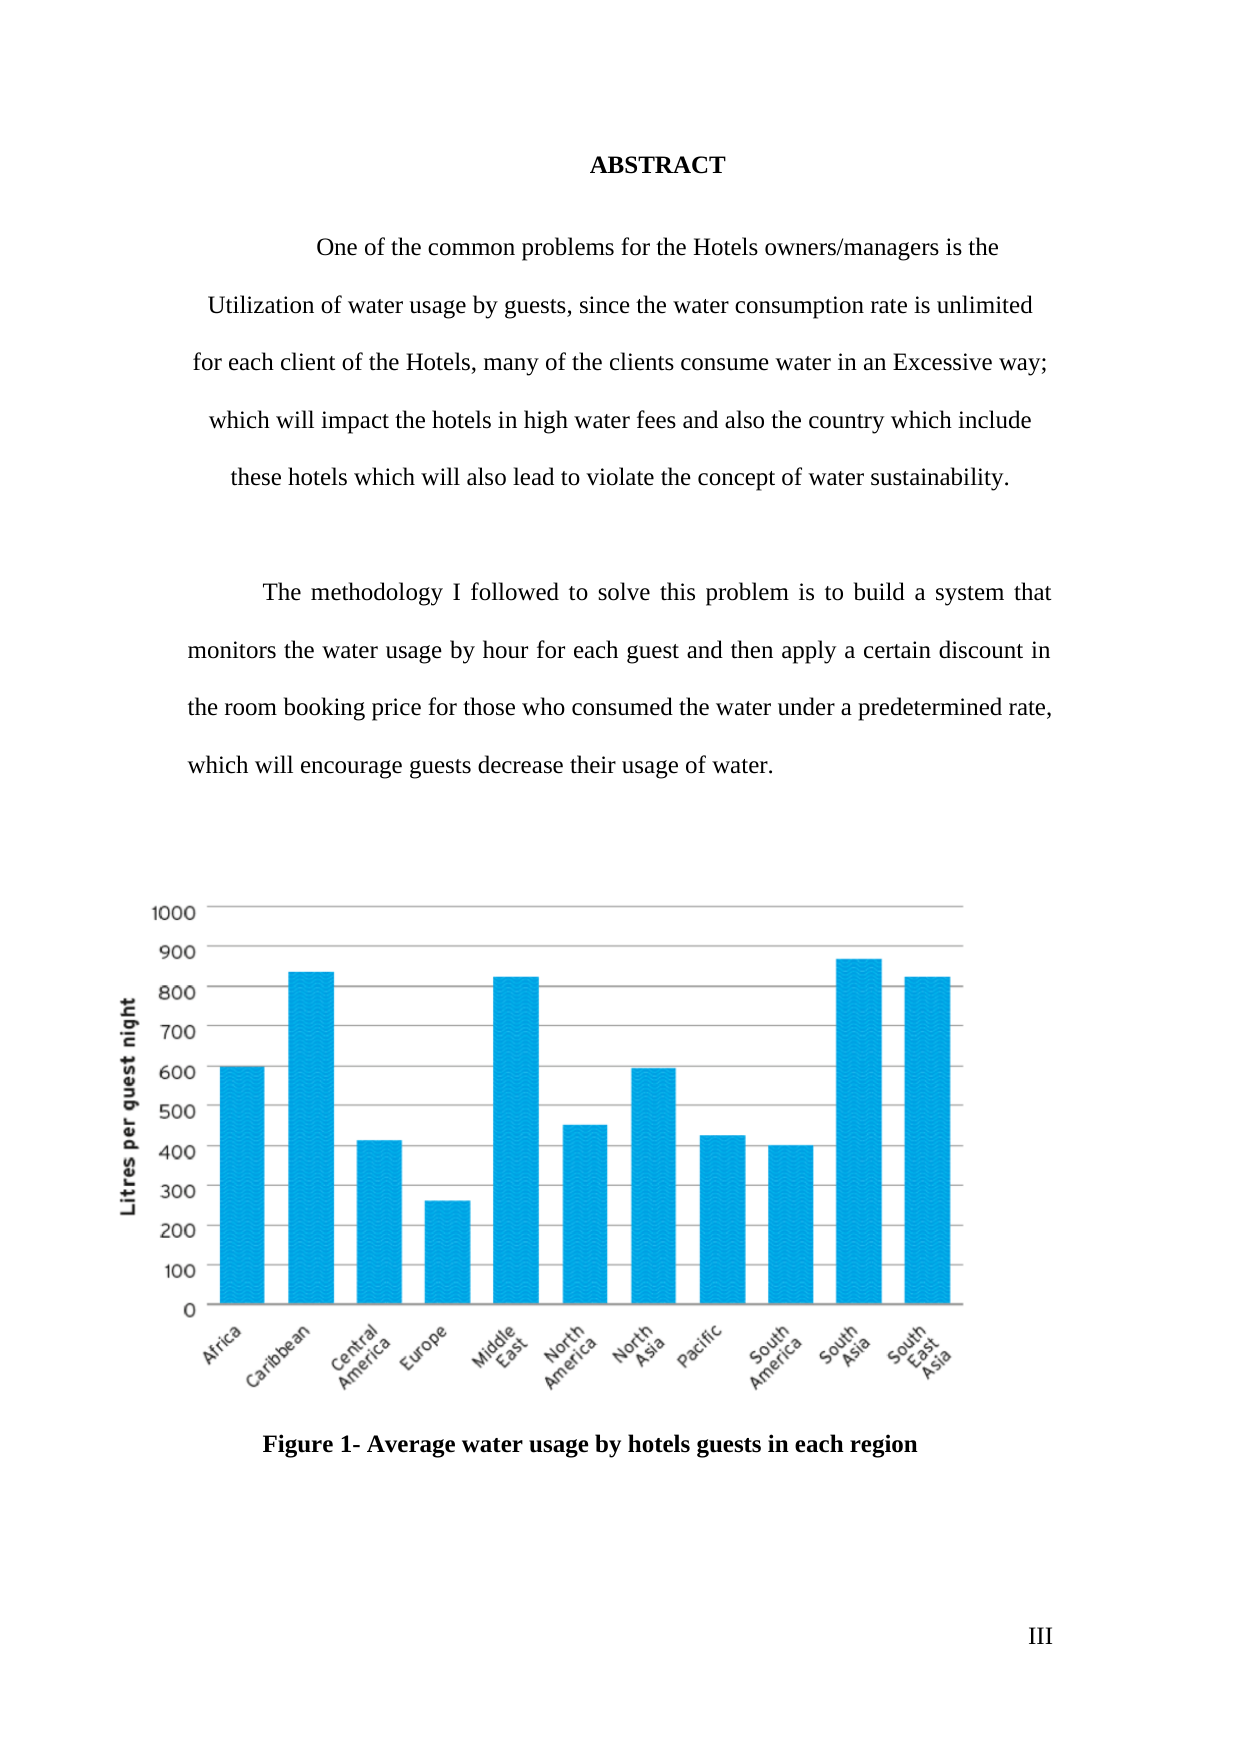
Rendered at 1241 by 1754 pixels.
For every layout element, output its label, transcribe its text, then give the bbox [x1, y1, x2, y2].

text The methodology I followed to solve this problem is to build a system that monitors the water usage by hour for each guest and then apply a certain discount in the room booking price for those who consumed the water under a predetermined rate, which will encourage guests decrease their usage of water. [187, 577, 1053, 779]
picture [112, 867, 978, 1398]
text One of the common problems for the Hotels owners/managers is the Utilization of water usage by guests, since the water consumption rate is unlimited for each client of the Hotels, many of the clients consume water in an Excessive way; which will impact the hotels in high water fees and also the country which include these hotels which will also lead to violate the concept of water sustainability. [187, 232, 1053, 491]
subtitle ABSTRACT [187, 150, 1053, 179]
